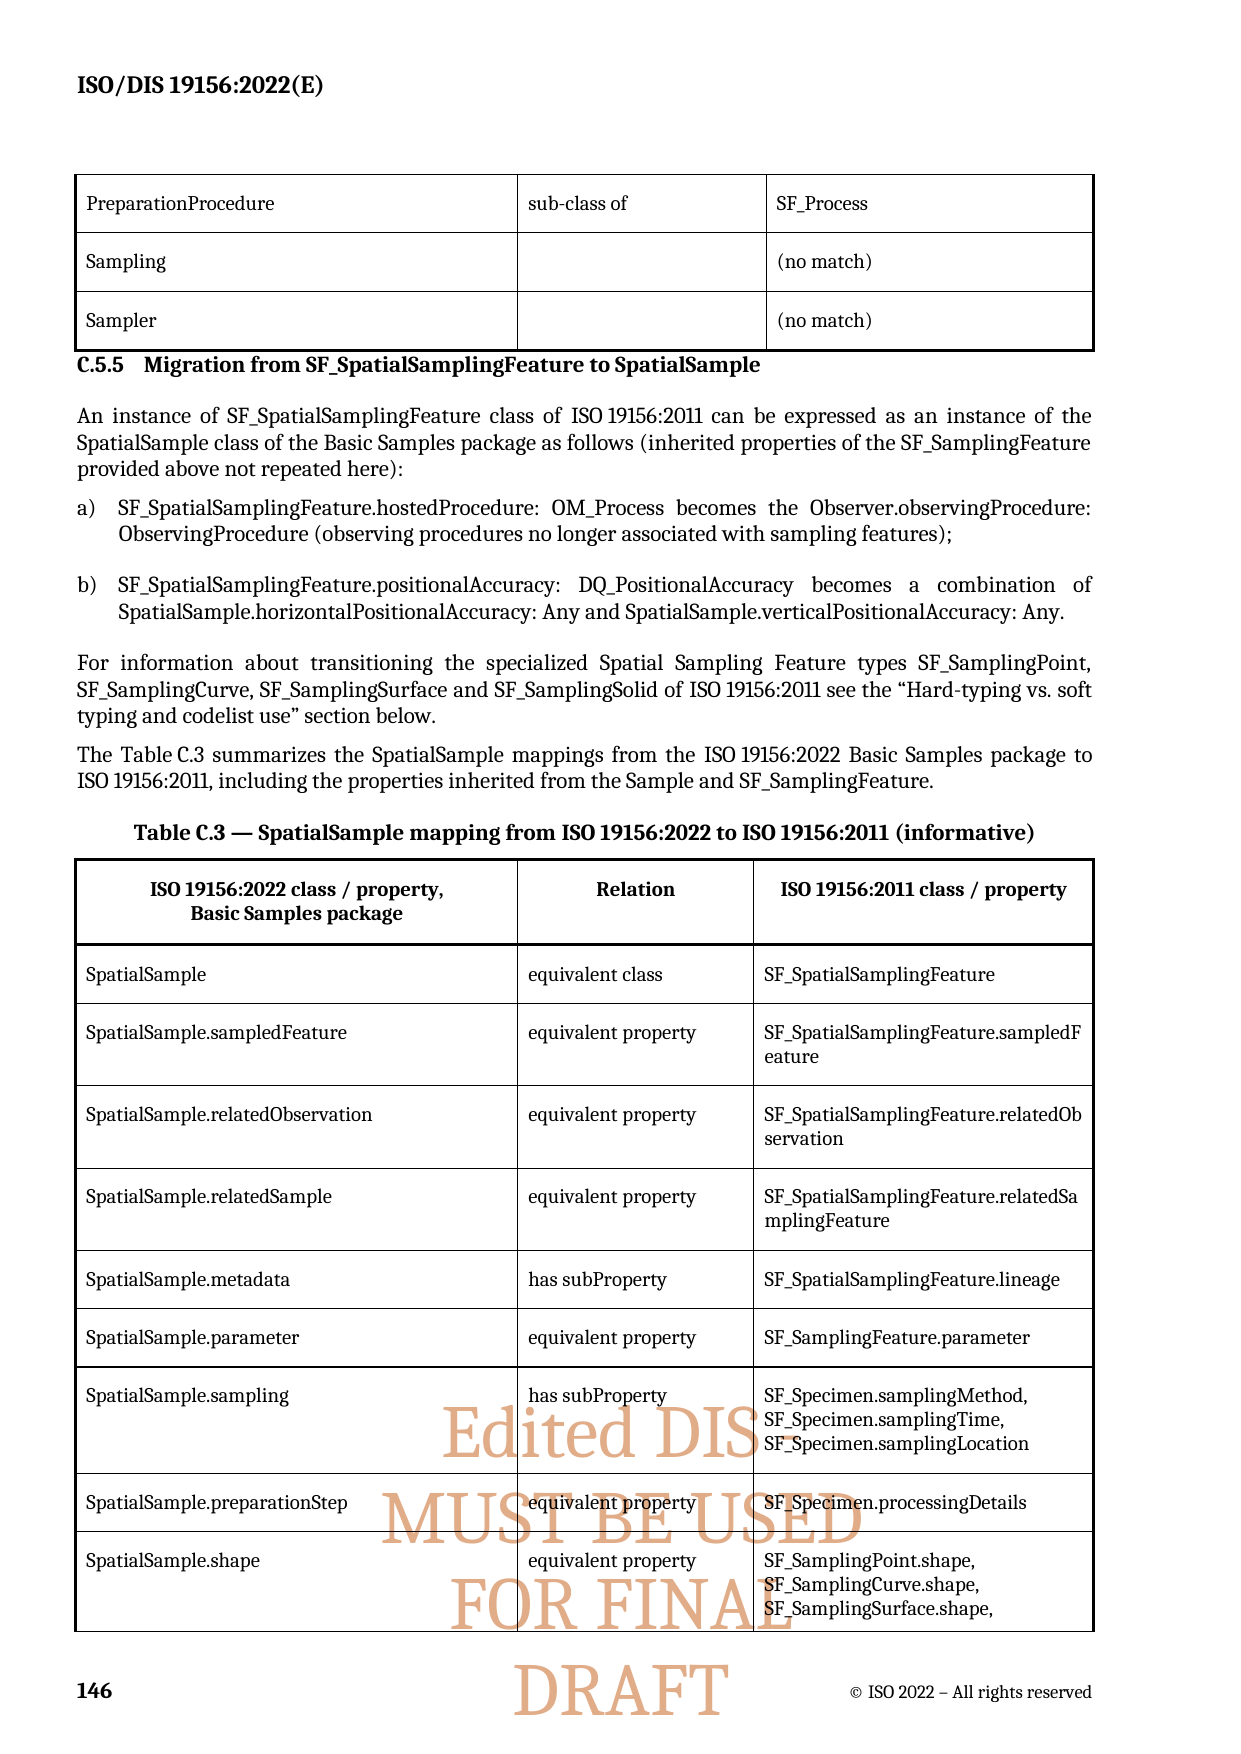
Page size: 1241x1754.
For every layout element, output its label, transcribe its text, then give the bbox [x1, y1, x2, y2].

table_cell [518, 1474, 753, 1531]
text Migration from SF_SpatialSamplingFeature to SpatialSample [77, 352, 1092, 378]
list b) SF_SpatialSamplingFeature.positionalAccuracy: DQ_PositionalAccuracy becomes a combination of SpatialSample.horizontalPositionalAccuracy: Any and SpatialSample.verticalPositionalAccuracy: Any. [77, 572, 1092, 625]
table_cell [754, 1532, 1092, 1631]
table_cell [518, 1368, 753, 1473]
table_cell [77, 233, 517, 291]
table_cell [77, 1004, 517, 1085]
text An instance of SF_SpatialSamplingFeature class of can be expressed as an instance of the SpatialSample class of the Basic Samples package as follows (inherited properties of the SF_SamplingFeature provided above not repeated here): [77, 403, 1092, 482]
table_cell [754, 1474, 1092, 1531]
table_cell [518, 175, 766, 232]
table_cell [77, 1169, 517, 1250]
list a) SF_SpatialSamplingFeature.hostedProcedure: OM_Process becomes the Observer.observingProcedure: ObservingProcedure (observing procedures no longer associated with sampling features); [77, 494, 1092, 547]
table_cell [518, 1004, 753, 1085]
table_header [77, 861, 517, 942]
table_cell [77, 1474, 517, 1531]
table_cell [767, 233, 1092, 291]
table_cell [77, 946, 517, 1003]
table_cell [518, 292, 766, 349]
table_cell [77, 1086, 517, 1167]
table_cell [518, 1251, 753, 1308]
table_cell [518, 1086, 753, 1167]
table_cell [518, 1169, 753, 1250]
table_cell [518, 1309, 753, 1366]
title Table C.3 — SpatialSample mapping from to (informative) [77, 819, 1092, 846]
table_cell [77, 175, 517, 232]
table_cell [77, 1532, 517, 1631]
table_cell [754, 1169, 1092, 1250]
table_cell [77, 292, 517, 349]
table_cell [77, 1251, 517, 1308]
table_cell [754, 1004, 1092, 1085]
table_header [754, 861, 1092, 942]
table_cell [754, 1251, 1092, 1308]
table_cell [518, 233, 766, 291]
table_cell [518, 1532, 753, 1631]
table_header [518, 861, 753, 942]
text For information about transitioning the specialized Spatial Sampling Feature types SF_SamplingPoint, SF_SamplingCurve, SF_SamplingSurface and SF_SamplingSolid of see the Hard-typing vs. soft typing and codelist use section below. [77, 650, 1092, 729]
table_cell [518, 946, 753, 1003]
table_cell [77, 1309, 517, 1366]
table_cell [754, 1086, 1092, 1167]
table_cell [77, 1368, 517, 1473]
text The Table C.3 summarizes the SpatialSample mappings from the Basic Samples package to , including the properties inherited from the Sample and SF_SamplingFeature. [77, 742, 1092, 794]
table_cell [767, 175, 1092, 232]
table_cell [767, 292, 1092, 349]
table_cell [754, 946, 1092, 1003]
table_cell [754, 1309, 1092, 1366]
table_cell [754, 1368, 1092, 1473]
